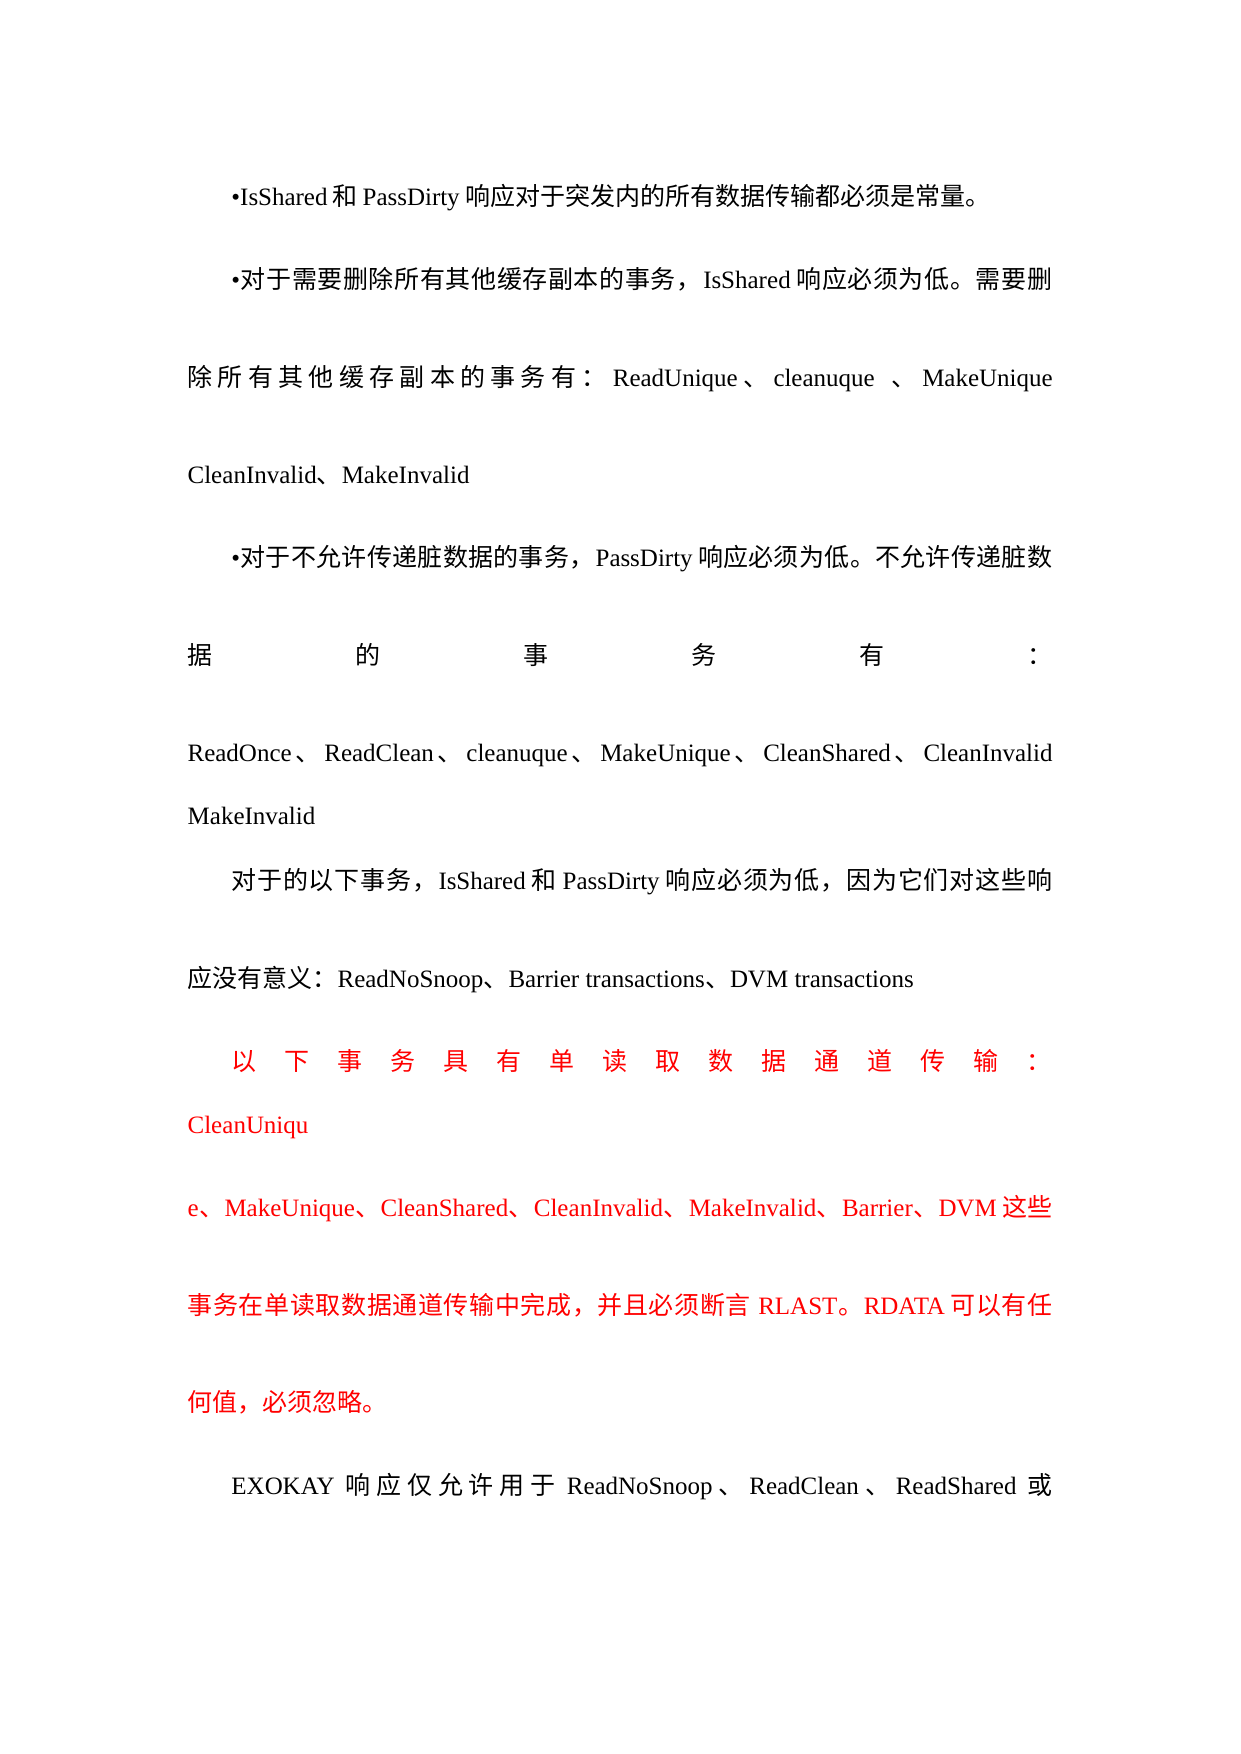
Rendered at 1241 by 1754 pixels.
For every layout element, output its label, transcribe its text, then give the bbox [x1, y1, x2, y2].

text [187, 1451, 1053, 1516]
text 对于的以下事务，IsShared和PassDirty响应必须为低，因为它们对这些响应没有意义：ReadNoSnoop、Barrier transactions、DVM transactions [187, 846, 1053, 1009]
text •对于不允许传递脏数据的事务，PassDirty响应必须为低。不允许传递脏数据的事务有：ReadOnce、ReadClean、cleanuque、MakeUnique、CleanShared、CleanInvalid MakeInvalid [187, 523, 1053, 832]
text •IsShared和PassDirty响应对于突发内的所有数据传输都必须是常量。 [187, 162, 1053, 227]
text 以下事务具有单读取数据通道传输：CleanUnique、MakeUnique、CleanShared、CleanInvalid、MakeInvalid、Barrier、DVM这些事务在单读取数据通道传输中完成，并且必须断言RLAST。RDATA可以有任何值，必须忽略。 [187, 1027, 1053, 1433]
text •对于需要删除所有其他缓存副本的事务，IsShared响应必须为低。需要删除所有其他缓存副本的事务有：ReadUnique、cleanuque 、MakeUnique CleanInvalid、MakeInvalid [187, 245, 1053, 505]
